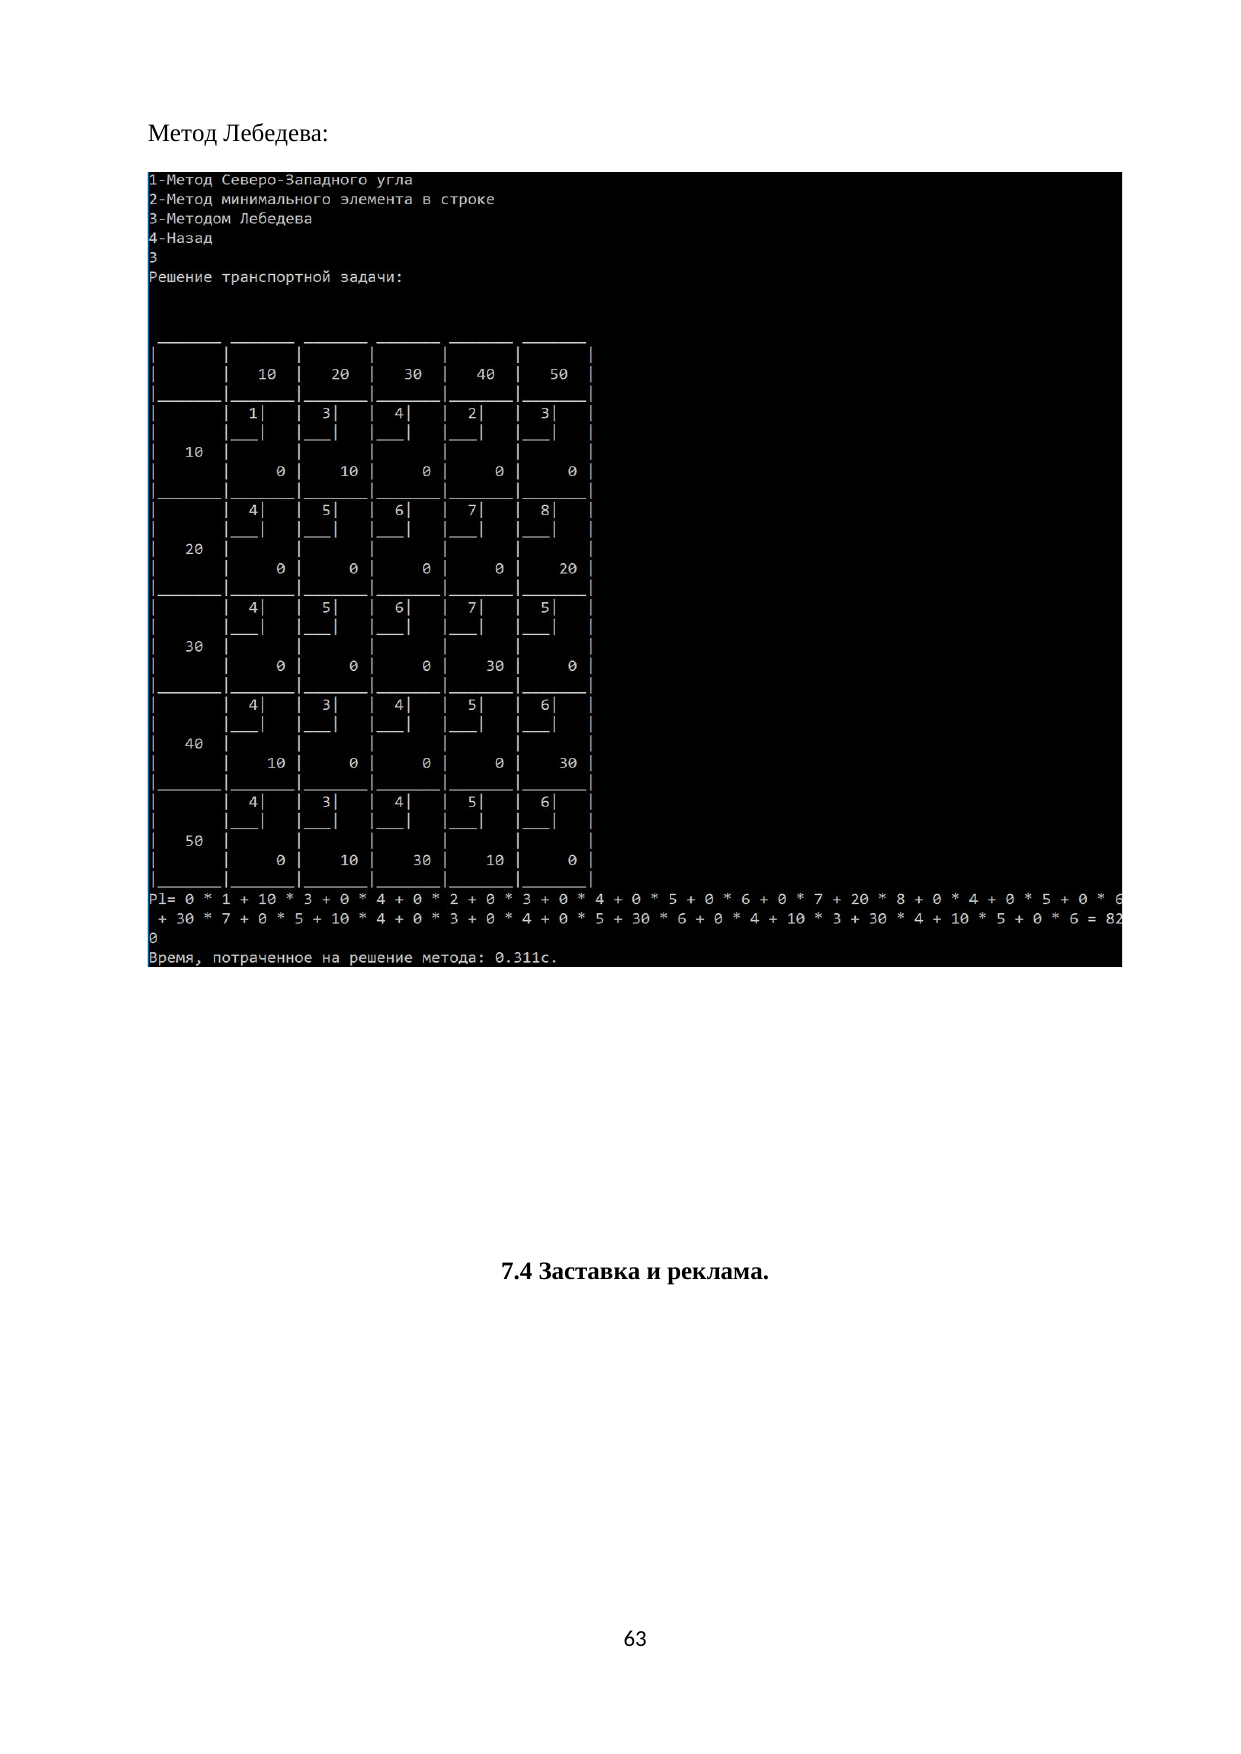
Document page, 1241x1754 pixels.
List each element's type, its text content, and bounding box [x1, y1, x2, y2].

text Метод Лебедева: [148, 118, 1122, 147]
list 7.4 Заставка и реклама. [148, 1256, 1122, 1284]
picture [147, 172, 1123, 967]
